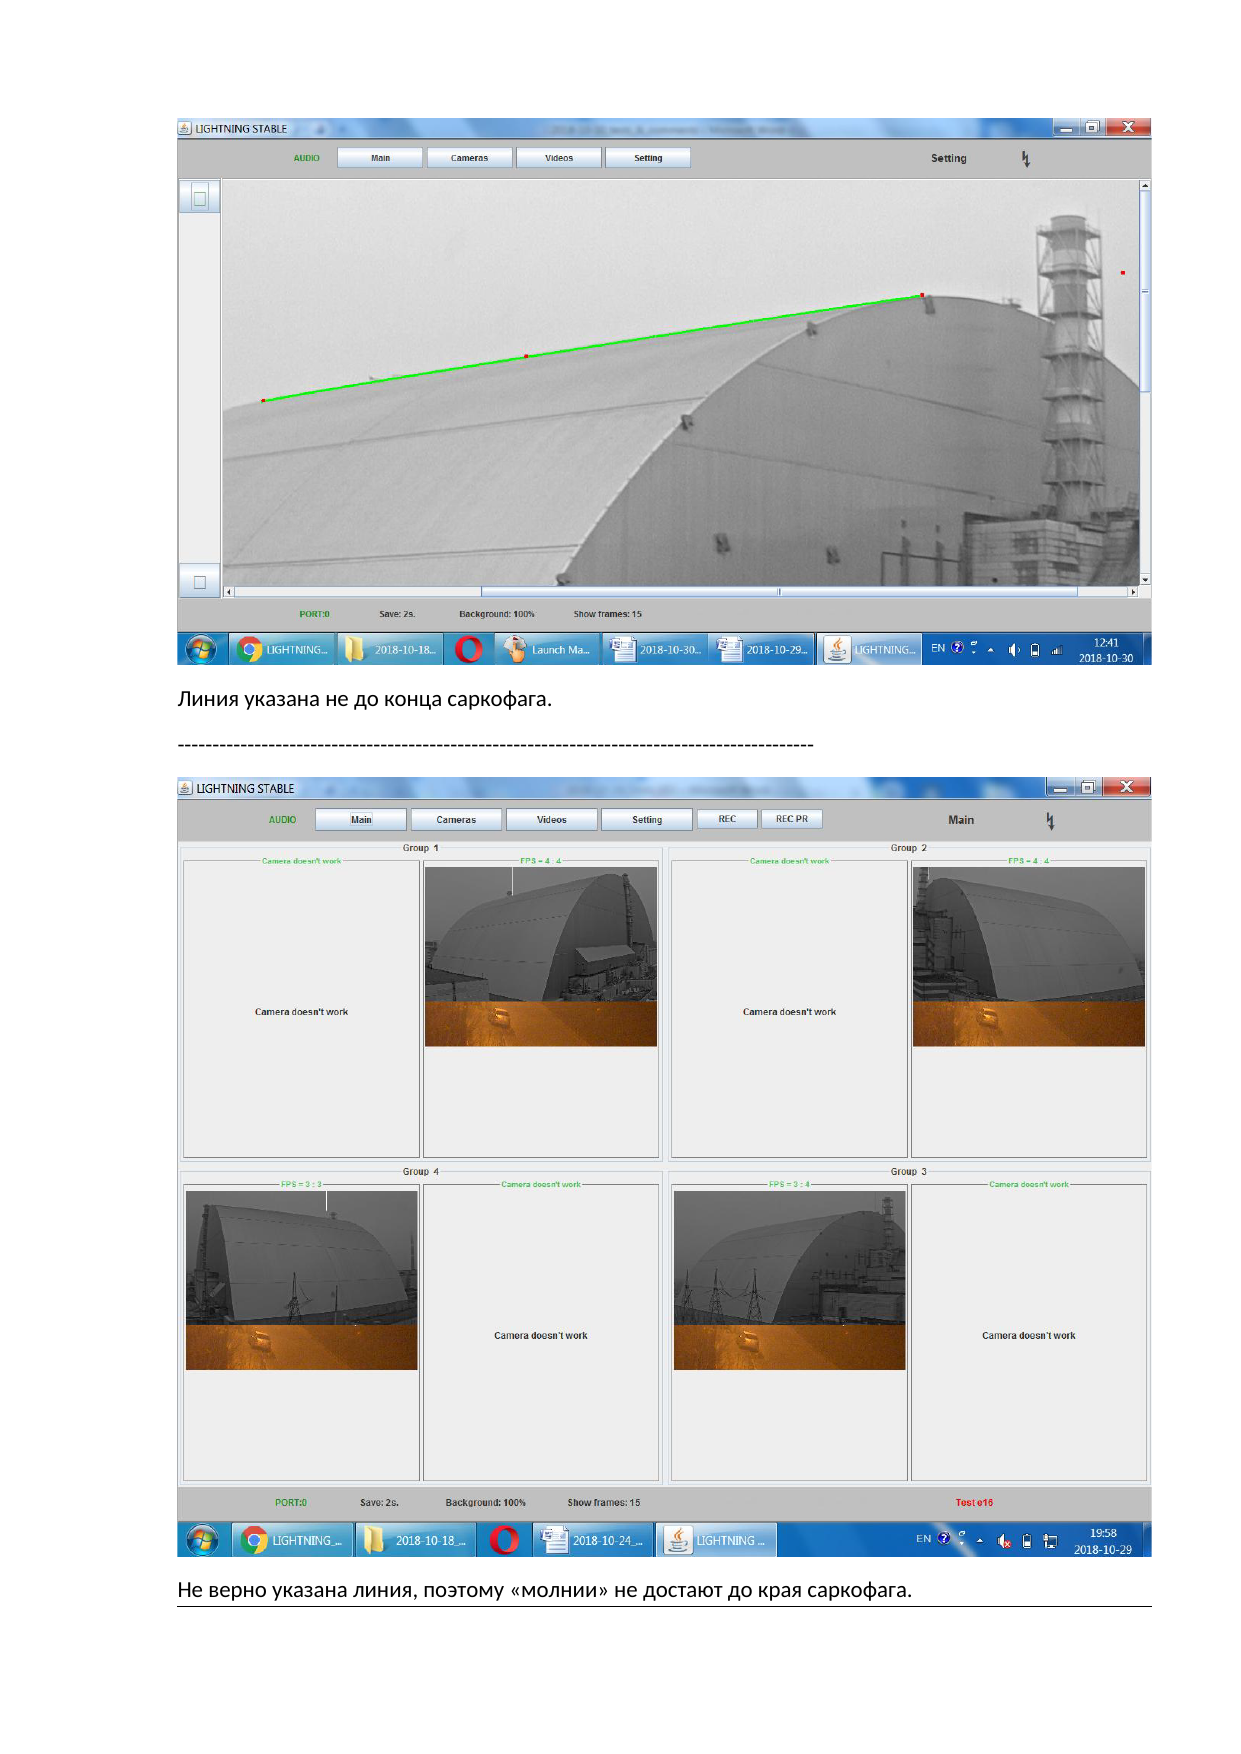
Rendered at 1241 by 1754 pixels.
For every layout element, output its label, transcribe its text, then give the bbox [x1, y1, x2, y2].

text ------------------------------------------------------------------------------------------- [177, 731, 1152, 758]
text Не верно указана линия, поэтому «молнии» не достают до края саркофага. [177, 1576, 1152, 1606]
text Линия указана не до конца саркофага. [177, 684, 1152, 712]
